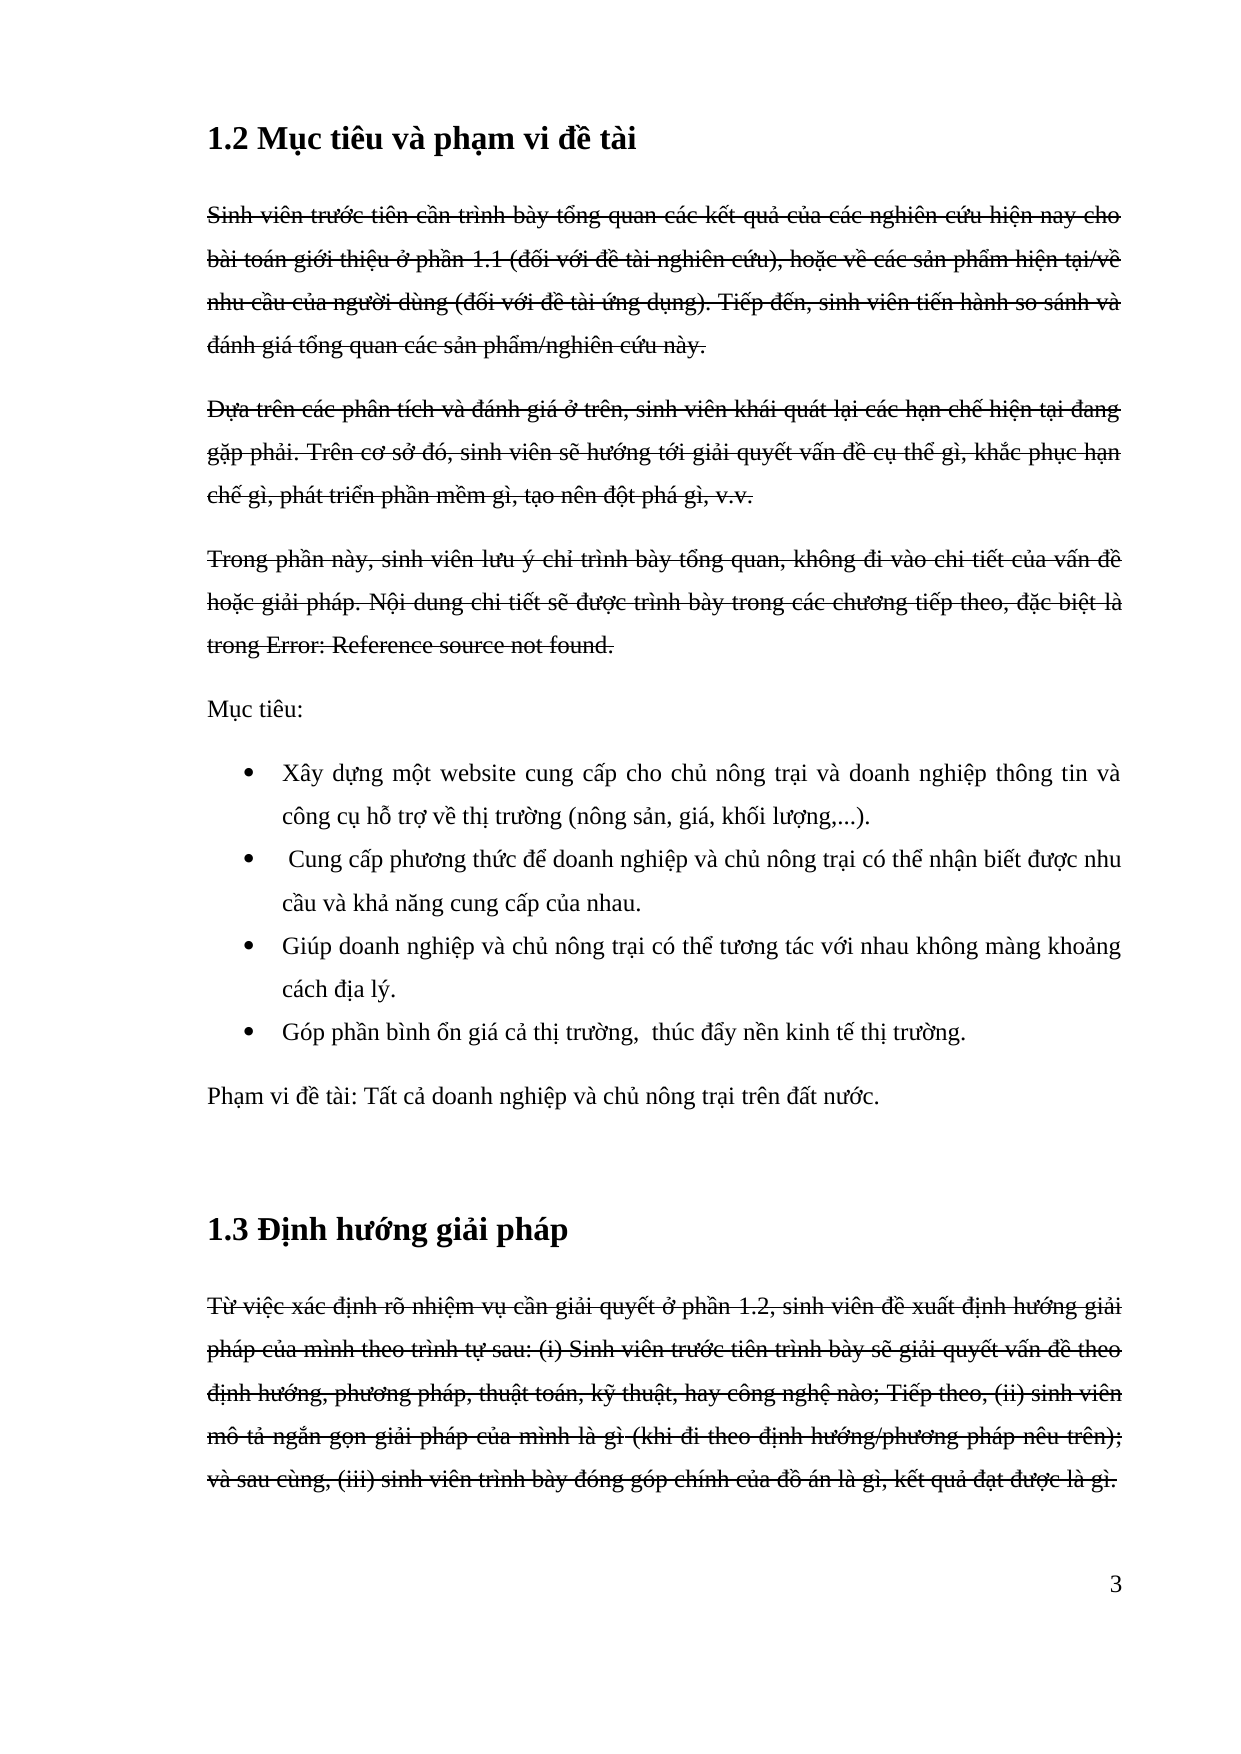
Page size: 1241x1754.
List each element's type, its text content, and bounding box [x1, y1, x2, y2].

text Dựa trên các phân tích và đánh giá ở trên, sinh viên khái quát lại các hạn chế hiện tại đang gặp phải. Trên cơ sở đó, sinh viên sẽ hướng tới giải quyết vấn đề cụ thể gì, khắc phục hạn chế gì, phát triển phần mềm gì, tạo nên đột phá gì, v.v. [207, 394, 1122, 509]
text Phạm vi đề tài: Tất cả doanh nghiệp và chủ nông trại trên đất nước. [207, 1081, 1122, 1110]
text Từ việc xác định rõ nhiệm vụ cần giải quyết ở phần 1.2, sinh viên đề xuất định hướng giải pháp của mình theo trình tự sau: (i) Sinh viên trước tiên trình bày sẽ giải quyết vấn đề theo định hướng, phương pháp, thuật toán, kỹ thuật, hay công nghệ nào; Tiếp theo, (ii) sinh viên mô tả ngắn gọn giải pháp của mình là gì (khi đi theo định hướng/phương pháp nêu trên); và sau cùng, (iii) sinh viên trình bày đóng góp chính của đồ án là gì, kết quả đạt được là gì. [207, 1352, 1122, 1393]
list Xây dựng một website cung cấp cho chủ nông trại và doanh nghiệp thông tin và công cụ hỗ trợ về thị trường (nông sản, giá, khối lượng,...). [244, 758, 1122, 830]
text Sinh viên trước tiên cần trình bày tổng quan các kết quả của các nghiên cứu hiện nay cho bài toán giới thiệu ở phần 1.1 (đối với đề tài nghiên cứu), hoặc về các sản phẩm hiện tại/về nhu cầu của người dùng (đối với đề tài ứng dụng). Tiếp đến, sinh viên tiến hành so sánh và đánh giá tổng quan các sản phẩm/nghiên cứu này. [207, 201, 1122, 359]
text Từ việc xác định rõ nhiệm vụ cần giải quyết ở phần 1.2, sinh viên đề xuất định hướng giải pháp của mình theo trình tự sau: (i) Sinh viên trước tiên trình bày sẽ giải quyết vấn đề theo định hướng, phương pháp, thuật toán, kỹ thuật, hay công nghệ nào; Tiếp theo, (ii) sinh viên mô tả ngắn gọn giải pháp của mình là gì (khi đi theo định hướng/phương pháp nêu trên); và sau cùng, (iii) sinh viên trình bày đóng góp chính của đồ án là gì, kết quả đạt được là gì. [207, 1437, 1122, 1493]
text Mục tiêu: [207, 694, 1122, 723]
text Trong phần này, sinh viên lưu ý chỉ trình bày tổng quan, không đi vào chi tiết của vấn đề hoặc giải pháp. Nội dung chi tiết sẽ được trình bày trong các chương tiếp theo, đặc biệt là trong Chương 5. [207, 544, 1122, 560]
subtitle Mục tiêu và phạm vi đề tài [207, 118, 1122, 156]
text Từ việc xác định rõ nhiệm vụ cần giải quyết ở phần 1.2, sinh viên đề xuất định hướng giải pháp của mình theo trình tự sau: (i) Sinh viên trước tiên trình bày sẽ giải quyết vấn đề theo định hướng, phương pháp, thuật toán, kỹ thuật, hay công nghệ nào; Tiếp theo, (ii) sinh viên mô tả ngắn gọn giải pháp của mình là gì (khi đi theo định hướng/phương pháp nêu trên); và sau cùng, (iii) sinh viên trình bày đóng góp chính của đồ án là gì, kết quả đạt được là gì. [207, 1308, 1122, 1350]
list Góp phần bình ổn giá cả thị trường, thúc đẩy nền kinh tế thị trường. [244, 1017, 1122, 1046]
text Trong phần này, sinh viên lưu ý chỉ trình bày tổng quan, không đi vào chi tiết của vấn đề hoặc giải pháp. Nội dung chi tiết sẽ được trình bày trong các chương tiếp theo, đặc biệt là trong Chương 5. [207, 604, 1122, 659]
subtitle Định hướng giải pháp [207, 1209, 1122, 1247]
list Cung cấp phương thức để doanh nghiệp và chủ nông trại có thể nhận biết được nhu cầu và khả năng cung cấp của nhau. [244, 844, 1122, 916]
text Trong phần này, sinh viên lưu ý chỉ trình bày tổng quan, không đi vào chi tiết của vấn đề hoặc giải pháp. Nội dung chi tiết sẽ được trình bày trong các chương tiếp theo, đặc biệt là trong Chương 5. [207, 561, 1122, 603]
text Từ việc xác định rõ nhiệm vụ cần giải quyết ở phần 1.2, sinh viên đề xuất định hướng giải pháp của mình theo trình tự sau: (i) Sinh viên trước tiên trình bày sẽ giải quyết vấn đề theo định hướng, phương pháp, thuật toán, kỹ thuật, hay công nghệ nào; Tiếp theo, (ii) sinh viên mô tả ngắn gọn giải pháp của mình là gì (khi đi theo định hướng/phương pháp nêu trên); và sau cùng, (iii) sinh viên trình bày đóng góp chính của đồ án là gì, kết quả đạt được là gì. [207, 1395, 1122, 1436]
list Giúp doanh nghiệp và chủ nông trại có thể tương tác với nhau không màng khoảng cách địa lý. [244, 931, 1122, 1003]
